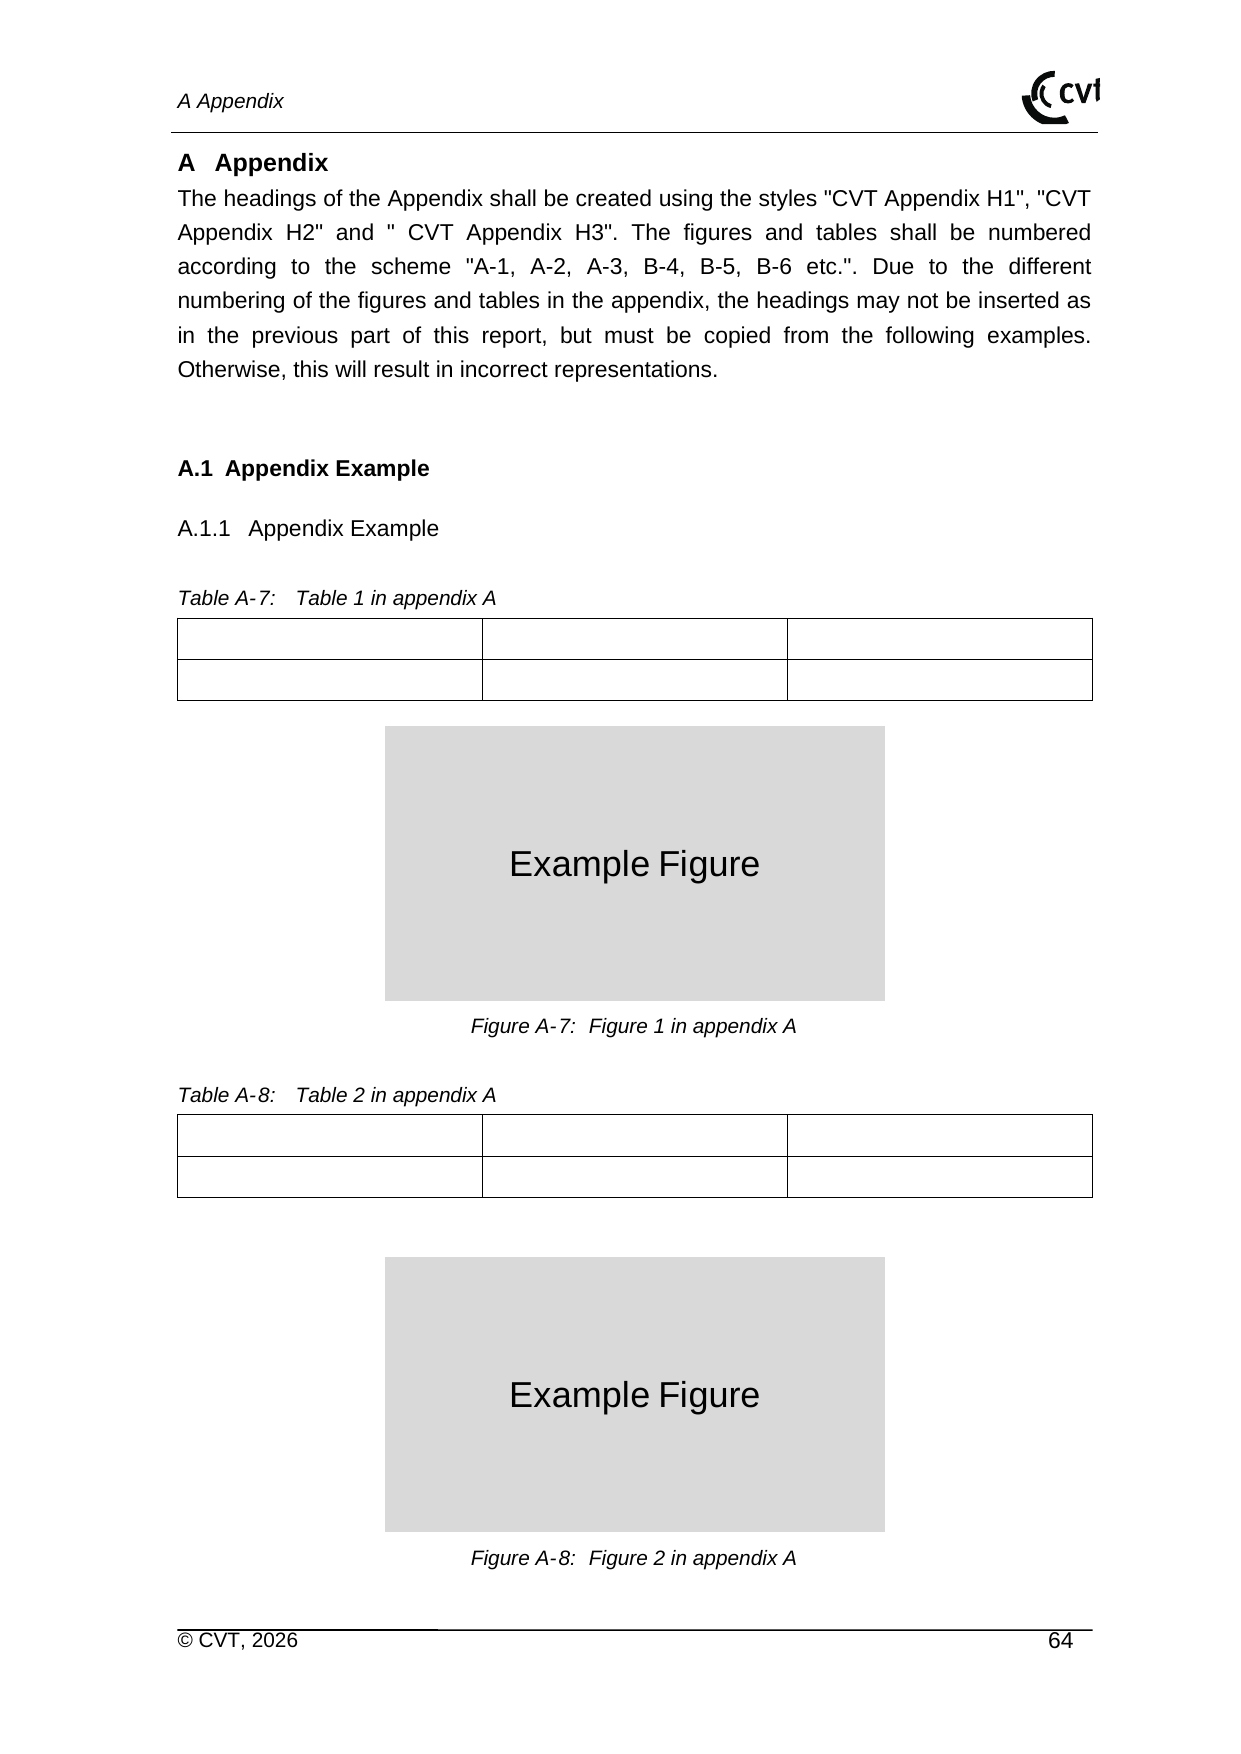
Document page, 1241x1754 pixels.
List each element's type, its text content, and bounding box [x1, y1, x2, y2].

table_header [483, 619, 787, 659]
text Appendix Example [177, 455, 1092, 482]
table_cell [483, 660, 787, 700]
table_header [483, 1115, 787, 1156]
table_header [178, 1115, 482, 1156]
text Appendix Example [177, 514, 1092, 541]
table_cell [788, 1157, 1092, 1197]
table_cell [178, 660, 482, 700]
text The headings of the Appendix shall be created using the styles "CVT Appendix H1", "CVT Appendix H2" and " CVT Appendix H3". The figures and tables shall be numbered according to the scheme "A-1, A-2, A-3, B-4, B-5, B-6 etc.". Due to the different numbering of the figures and tables in the appendix, the headings may not be inserted as in the previous part of this report, but must be copied from the following examples. Otherwise, this will result in incorrect representations. [177, 185, 1092, 382]
table_header [788, 1115, 1092, 1156]
table_cell [788, 660, 1092, 700]
list Appendix [177, 148, 1092, 176]
table_cell [178, 1157, 482, 1197]
table_header [178, 619, 482, 659]
table_cell [483, 1157, 787, 1197]
table_header [788, 619, 1092, 659]
